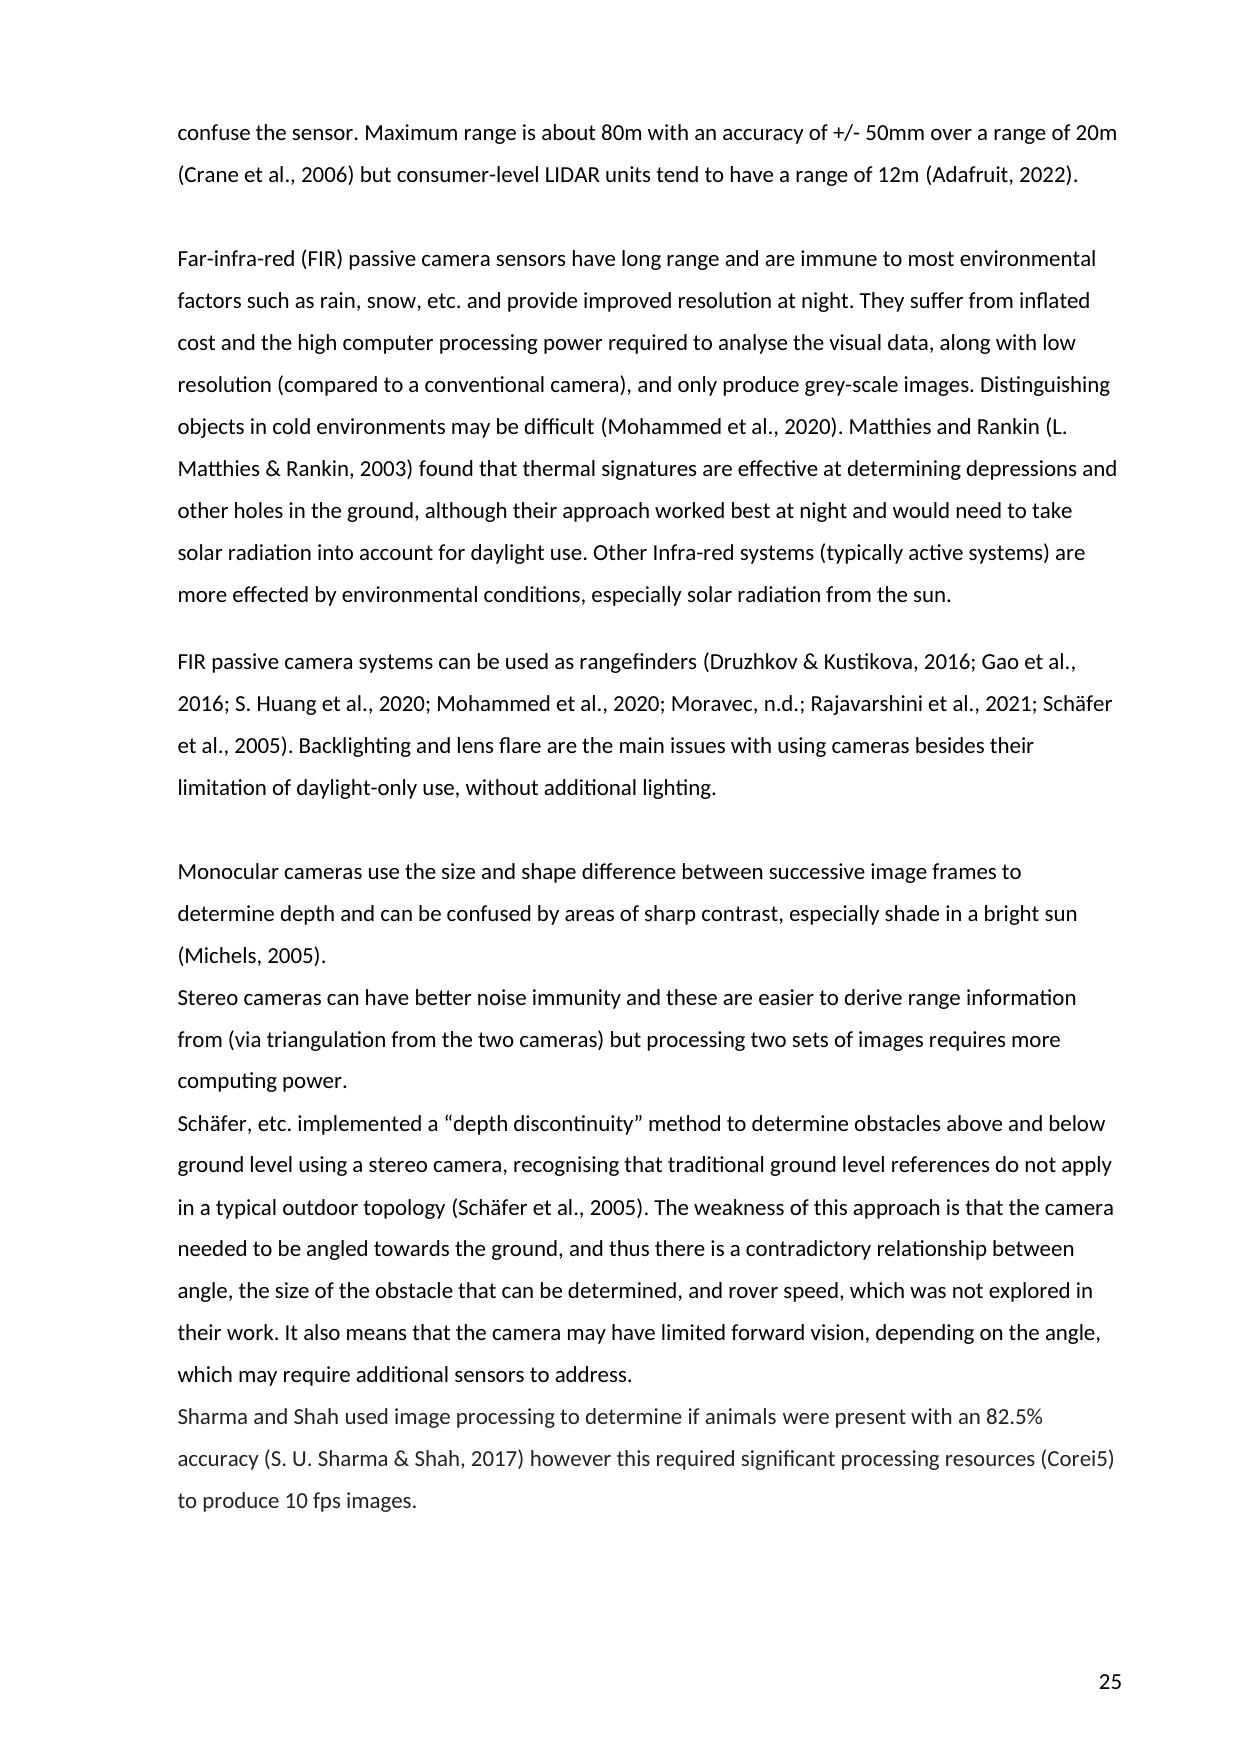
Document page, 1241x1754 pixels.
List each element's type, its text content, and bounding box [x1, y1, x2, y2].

text FIR passive camera systems can be used as rangefinders (Druzhkov & Kustikova, 2016; Gao et al., 2016; S. Huang et al., 2020; Mohammed et al., 2020; Moravec, n.d.; Rajavarshini et al., 2021; Schäfer et al., 2005). Backlighting and lens flare are the main issues with using cameras besides their limitation of daylight-only use, without additional lighting. Monocular cameras use the size and shape difference between successive image frames to determine depth and can be confused by areas of sharp contrast, especially shade in a bright sun (Michels, 2005). Stereo cameras can have better noise immunity and these are easier to derive range information from (via triangulation from the two cameras) but processing two sets of images requires more computing power. Schäfer, etc. implemented a “depth discontinuity” method to determine obstacles above and below ground level using a stereo camera, recognising that traditional ground level references do not apply in a typical outdoor topology (Schäfer et al., 2005). The weakness of this approach is that the camera needed to be angled towards the ground, and thus there is a contradictory relationship between angle, the size of the obstacle that can be determined, and rover speed, which was not explored in their work. It also means that the camera may have limited forward vision, depending on the angle, which may require additional sensors to address. Sharma and Shah used image processing to determine if animals were present with an 82.5% accuracy (S. U. Sharma & Shah, 2017) however this required significant processing resources (Corei5) to produce 10 fps images. [177, 647, 1122, 1514]
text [177, 118, 1122, 608]
